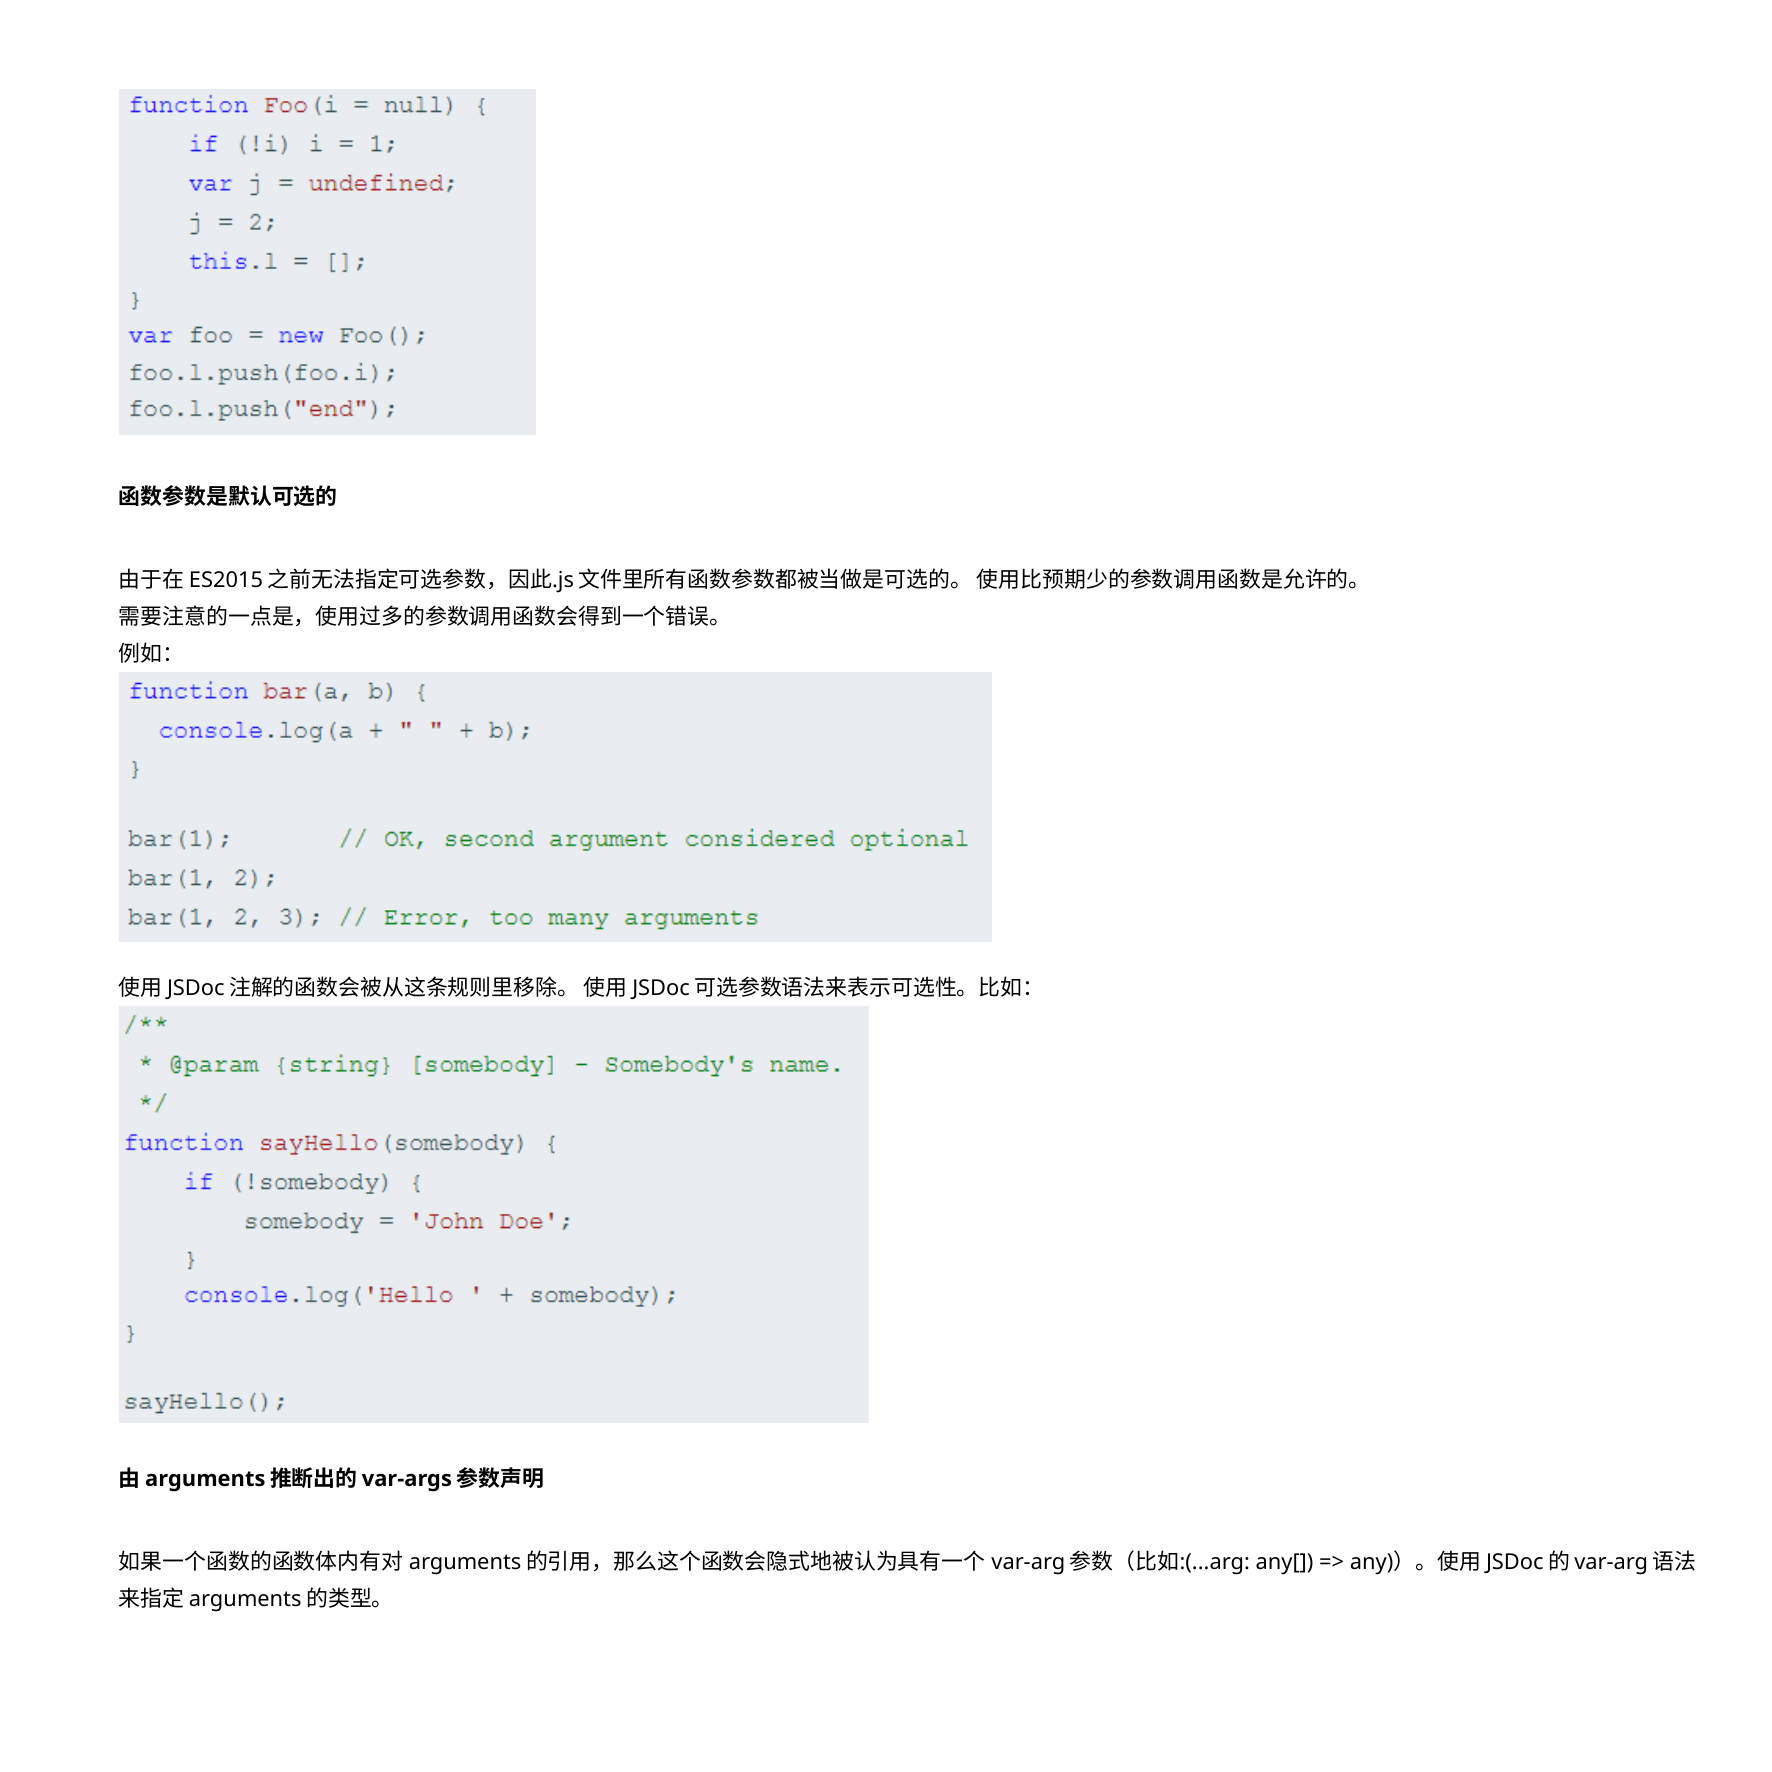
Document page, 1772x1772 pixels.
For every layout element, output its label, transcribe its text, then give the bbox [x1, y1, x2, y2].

subtitle 由arguments推断出的var-args参数声明 [75, 1461, 1697, 1493]
text 由于在ES2015之前无法指定可选参数，因此.js文件里所有函数参数都被当做是可选的。 使用比预期少的参数调用函数是允许的。 [75, 561, 1697, 594]
picture [118, 672, 993, 942]
text 如果一个函数的函数体内有对arguments的引用，那么这个函数会隐式地被认为具有一个var-arg参数（比如:(...arg: any[]) => any)）。使用JSDoc的var-arg语法来指定arguments的类型。 [119, 1543, 1697, 1613]
text 例如： [75, 636, 1697, 668]
subtitle 函数参数是默认可选的 [75, 479, 1697, 511]
text 使用JSDoc注解的函数会被从这条规则里移除。 使用JSDoc可选参数语法来表示可选性。比如： [75, 970, 1697, 1002]
text 需要注意的一点是，使用过多的参数调用函数会得到一个错误。 [75, 598, 1697, 631]
picture [118, 89, 536, 435]
picture [118, 1006, 869, 1423]
